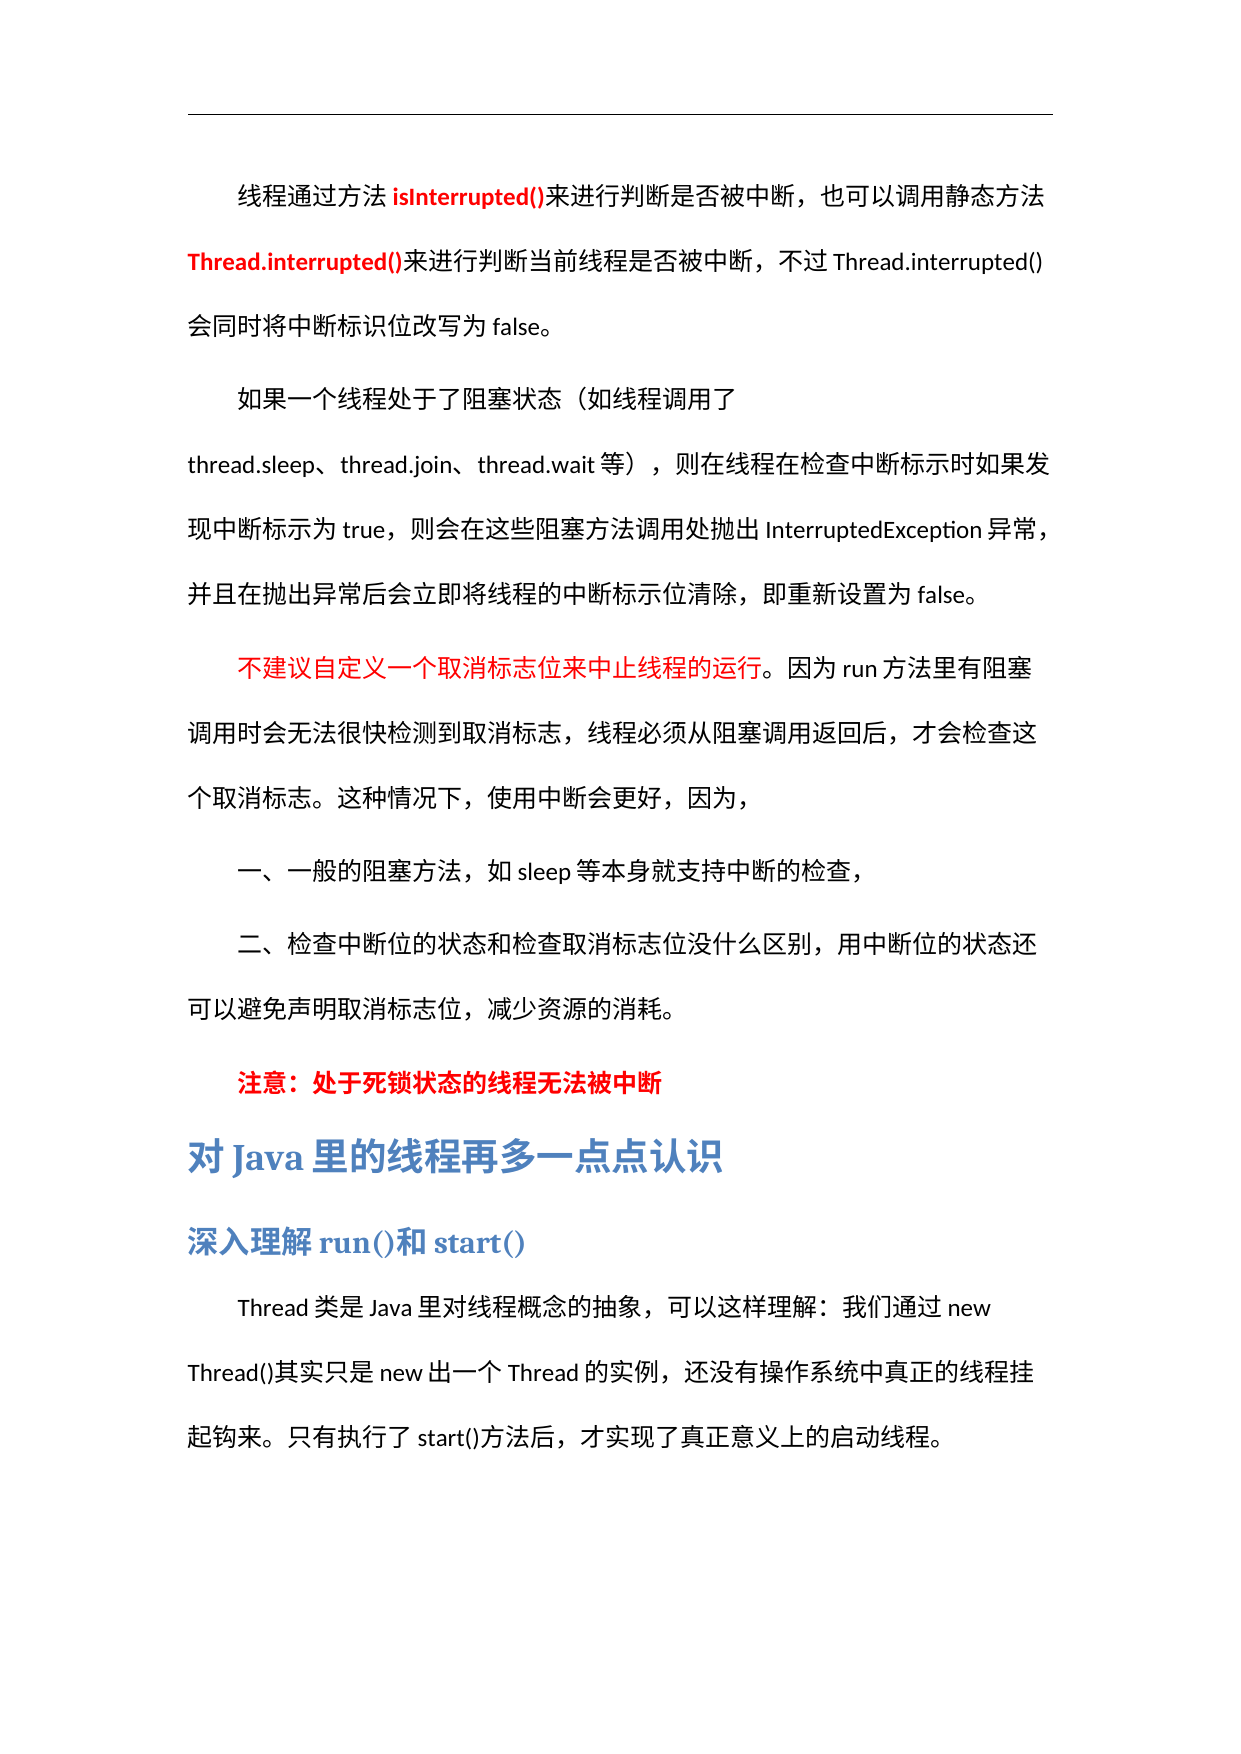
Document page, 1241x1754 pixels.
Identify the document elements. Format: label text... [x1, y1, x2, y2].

text 线程通过方法isInterrupted()来进行判断是否被中断，也可以调用静态方法Thread.interrupted()来进行判断当前线程是否被中断，不过Thread.interrupted()会同时将中断标识位改写为false。 [187, 162, 1053, 357]
subtitle 对Java里的线程再多一点点认识 [187, 1122, 1053, 1187]
subtitle 深入理解run()和start() [187, 1208, 1053, 1273]
text 二、检查中断位的状态和检查取消标志位没什么区别，用中断位的状态还可以避免声明取消标志位，减少资源的消耗。 [187, 910, 1053, 1040]
text Thread类是Java里对线程概念的抽象，可以这样理解：我们通过new Thread()其实只是new出一个Thread的实例，还没有操作系统中真正的线程挂起钩来。只有执行了start()方法后，才实现了真正意义上的启动线程。 [187, 1273, 1053, 1468]
text 不建议自定义一个取消标志位来中止线程的运行。因为run方法里有阻塞调用时会无法很快检测到取消标志，线程必须从阻塞调用返回后，才会检查这个取消标志。这种情况下，使用中断会更好，因为， [187, 634, 1053, 829]
text 一、一般的阻塞方法，如sleep等本身就支持中断的检查， [187, 837, 1053, 902]
text 如果一个线程处于了阻塞状态（如线程调用了thread.sleep、thread.join、thread.wait等），则在线程在检查中断标示时如果发现中断标示为true，则会在这些阻塞方法调用处抛出InterruptedException异常，并且在抛出异常后会立即将线程的中断标示位清除，即重新设置为false。 [187, 365, 1053, 625]
text 注意：处于死锁状态的线程无法被中断 [187, 1049, 1053, 1114]
